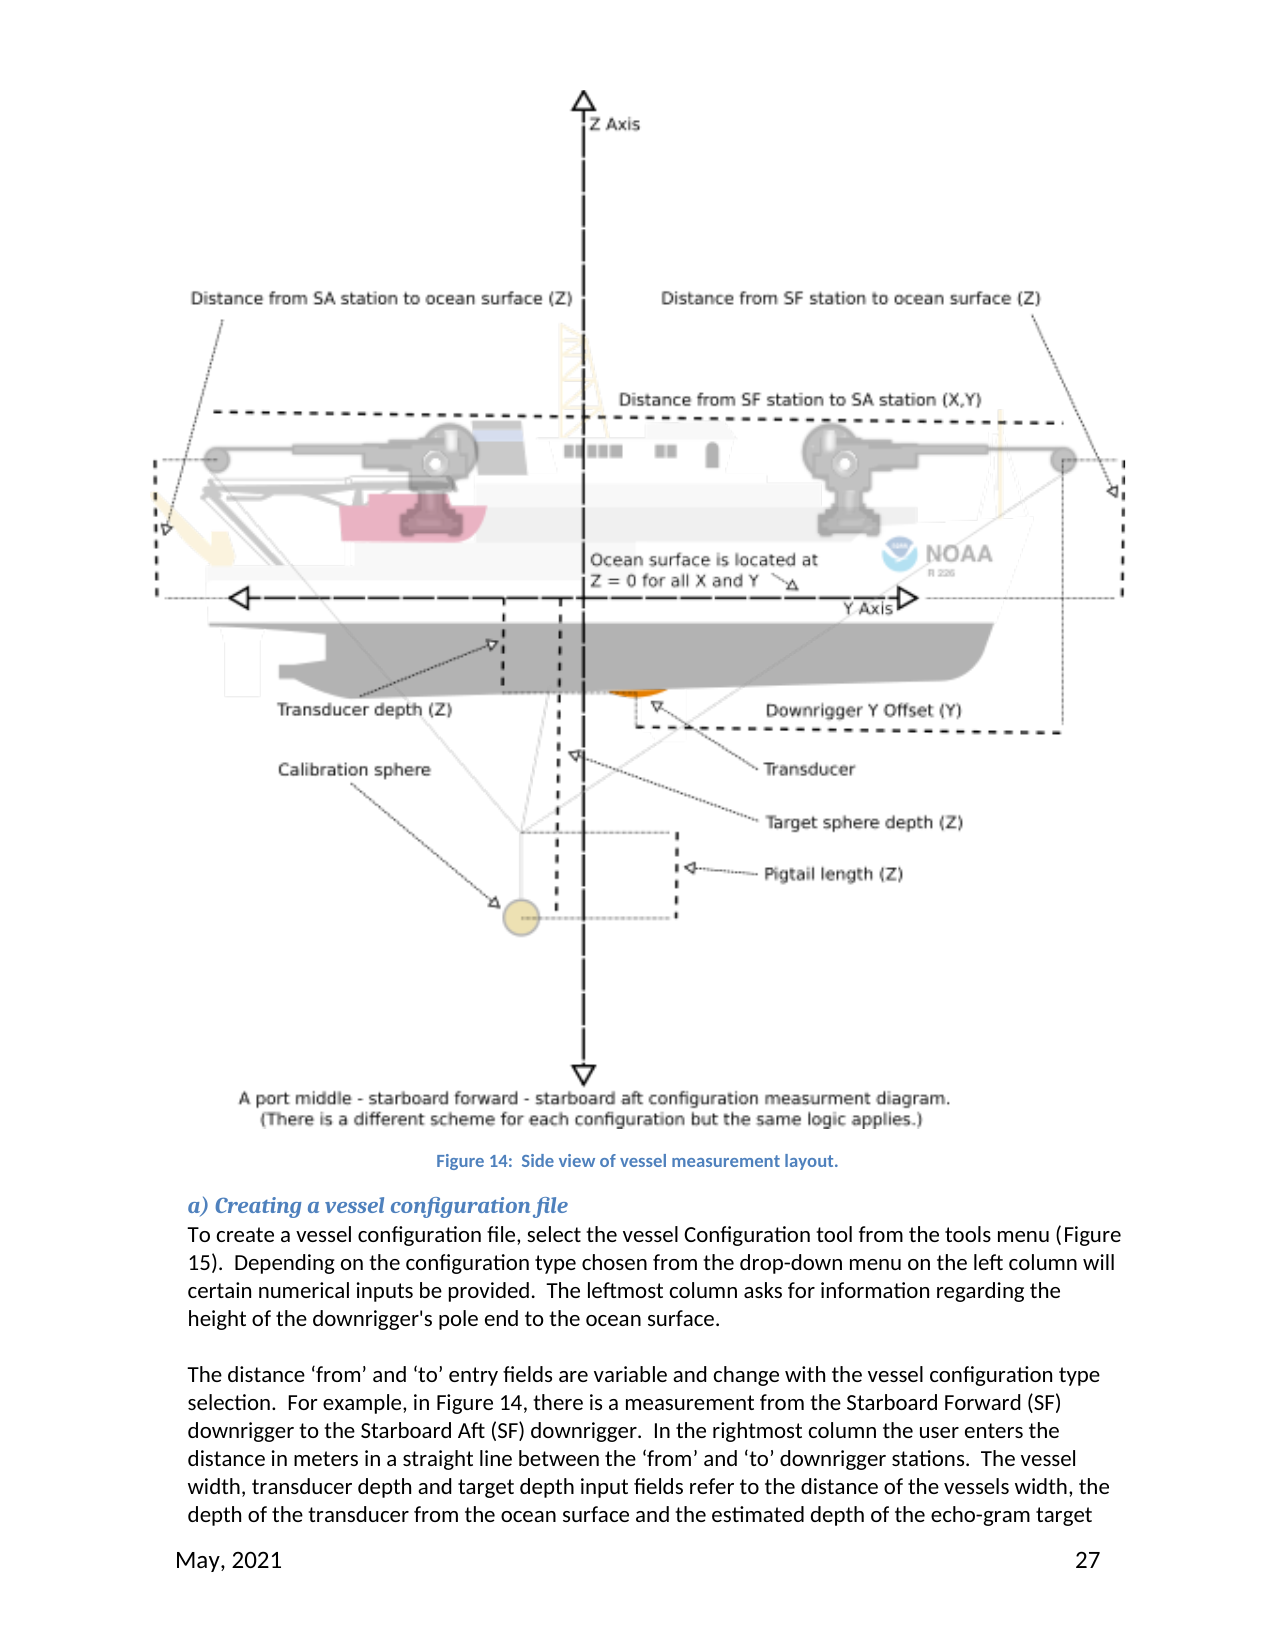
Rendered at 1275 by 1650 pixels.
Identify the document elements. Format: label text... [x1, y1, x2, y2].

picture [150, 90, 1125, 1129]
subtitle Creating a vessel configuration file [187, 1193, 1125, 1220]
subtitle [187, 1360, 1125, 1528]
text Figure 14: Side view of vessel measurement layout. [150, 1149, 1125, 1172]
subtitle To create a vessel configuration file, select the vessel Configuration tool from the tools menu (Figure 15). Depending on the configuration type chosen from the drop-down menu on the left column will certain numerical inputs be provided. The leftmost column asks for information regarding the height of the downrigger's pole end to the ocean surface. [187, 1220, 1125, 1332]
